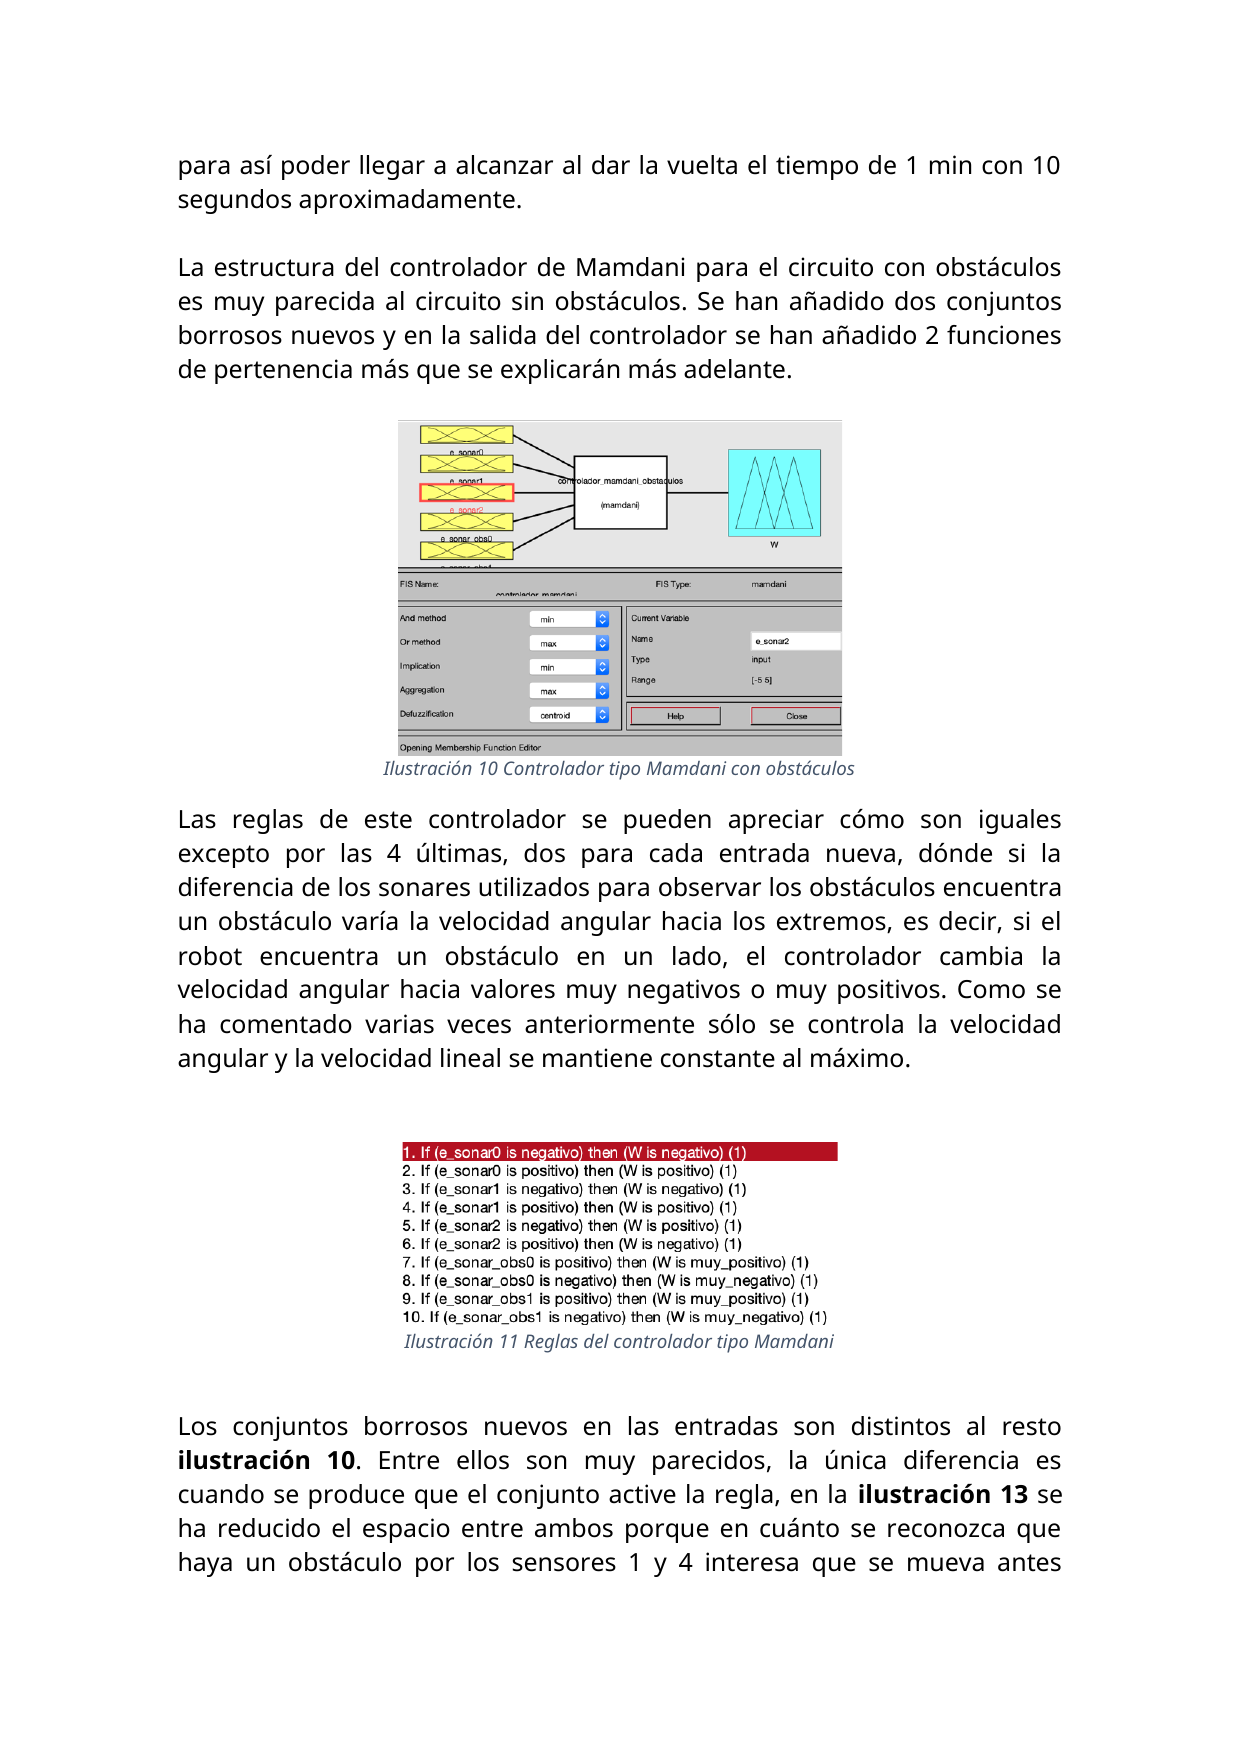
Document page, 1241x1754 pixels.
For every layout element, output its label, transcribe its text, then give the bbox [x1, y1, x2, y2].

text Las reglas de este controlador se pueden apreciar cómo son iguales excepto por las 4 últimas, dos para cada entrada nueva, dónde si la diferencia de los sonares utilizados para observar los obstáculos encuentra un obstáculo varía la velocidad angular hacia los extremos, es decir, si el robot encuentra un obstáculo en un lado, el controlador cambia la velocidad angular hacia valores muy negativos o muy positivos. Como se ha comentado varias veces anteriormente sólo se controla la velocidad angular y la velocidad lineal se mantiene constante al máximo. [177, 802, 1063, 1074]
text La estructura del controlador de Mamdani para el circuito con obstáculos es muy parecida al circuito sin obstáculos. Se han añadido dos conjuntos borrosos nuevos y en la salida del controlador se han añadido 2 funciones de pertenencia más que se explicarán más adelante. [177, 250, 1063, 386]
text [177, 1408, 1063, 1579]
picture [402, 1142, 838, 1328]
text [177, 148, 1063, 216]
text Ilustración 10 Controlador tipo Mamdani con obstáculos [177, 756, 1063, 781]
picture [398, 420, 843, 756]
text Ilustración 11 Reglas del controlador tipo Mamdani [177, 1328, 1063, 1353]
